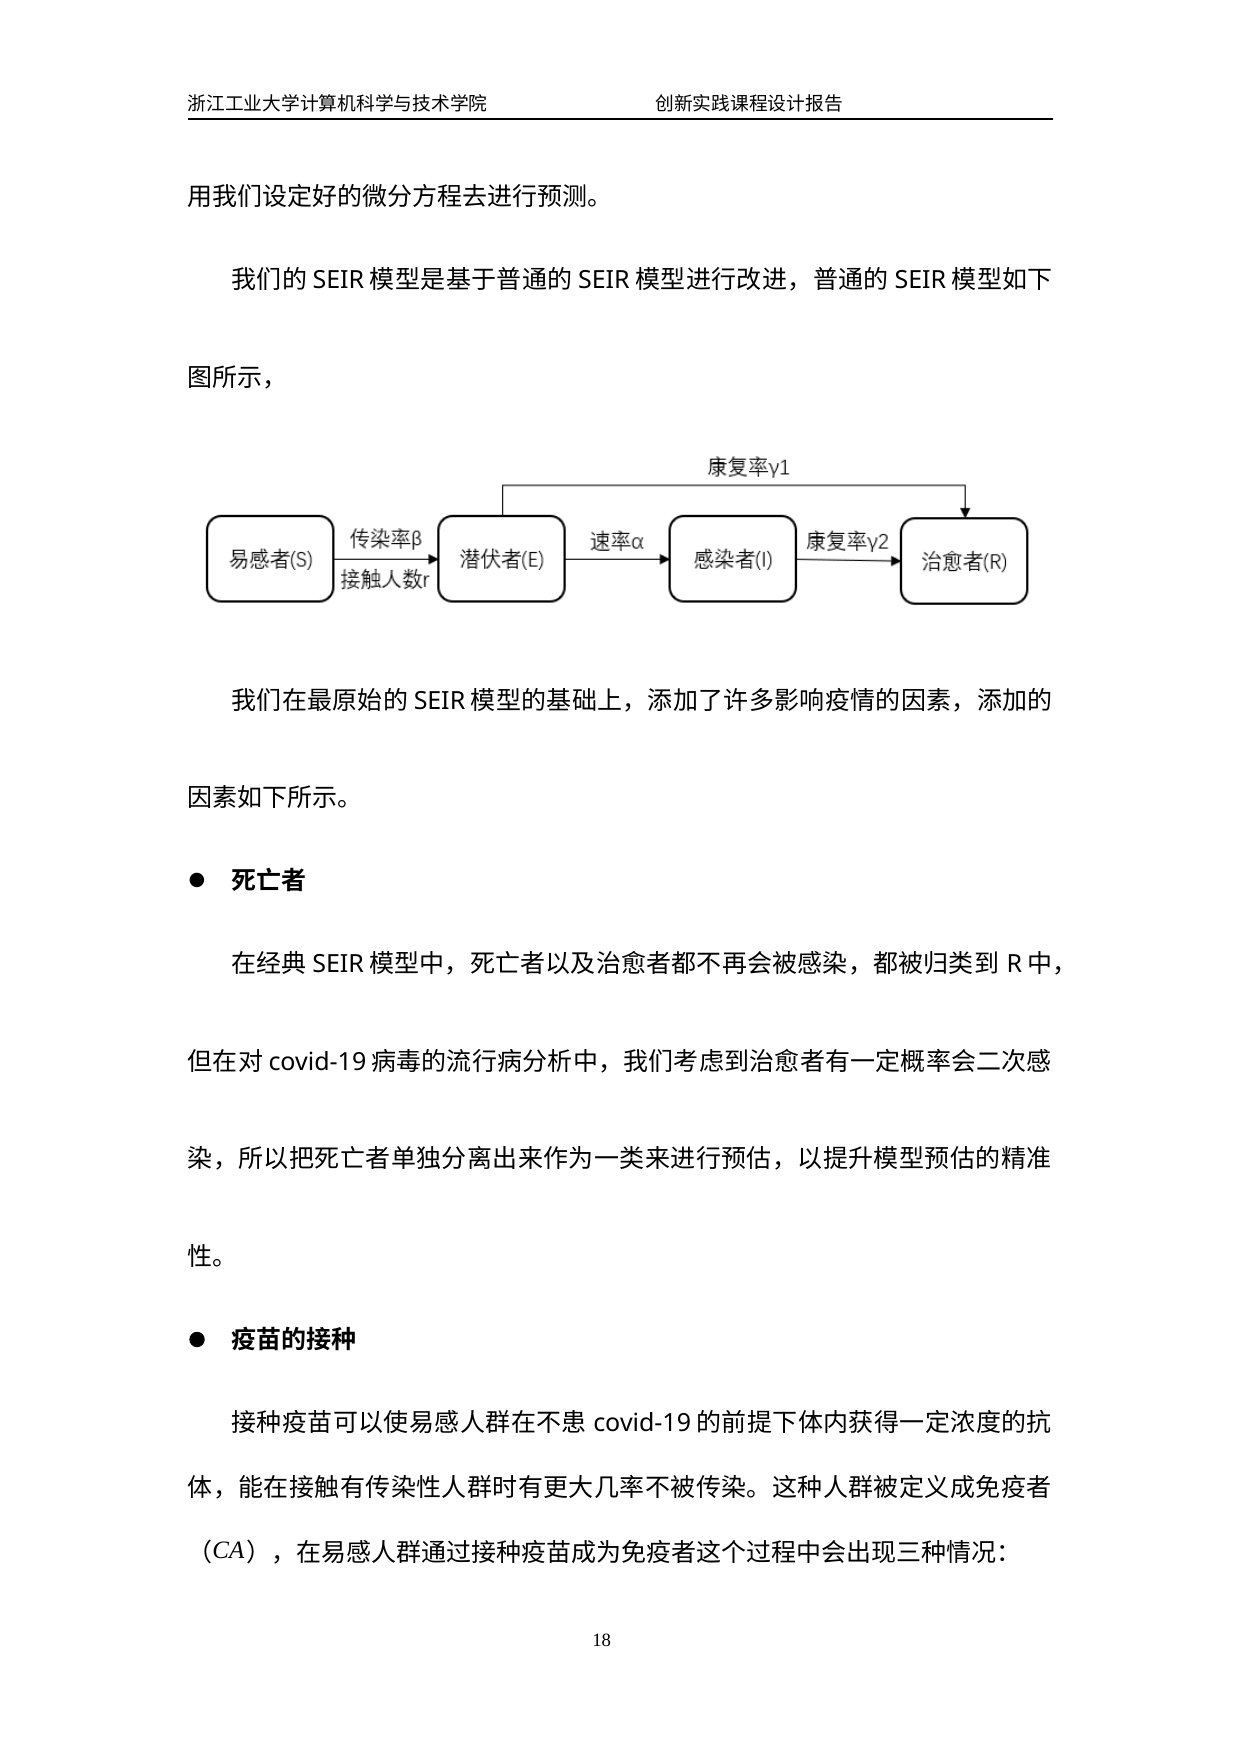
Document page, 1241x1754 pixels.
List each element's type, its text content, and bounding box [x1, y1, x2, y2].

text 我们在最原始的SEIR模型的基础上，添加了许多影响疫情的因素，添加的因素如下所示。 [187, 666, 1053, 828]
text 我们的SEIR模型是基于普通的SEIR模型进行改进，普通的SEIR模型如下图所示， [187, 245, 1053, 408]
list 死亡者 [187, 846, 1053, 911]
list 疫苗的接种 [187, 1305, 1053, 1370]
text 在经典SEIR模型中，死亡者以及治愈者都不再会被感染，都被归类到R中，但在对covid-19病毒的流行病分析中，我们考虑到治愈者有一定概率会二次感染，所以把死亡者单独分离出来作为一类来进行预估，以提升模型预估的精准性。 [187, 929, 1053, 1287]
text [187, 162, 1053, 227]
text 接种疫苗可以使易感人群在不患covid-19的前提下体内获得一定浓度的抗体，能在接触有传染性人群时有更大几率不被传染。这种人群被定义成免疫者（），在易感人群通过接种疫苗成为免疫者这个过程中会出现三种情况： [187, 1388, 1053, 1583]
picture [187, 425, 1053, 642]
